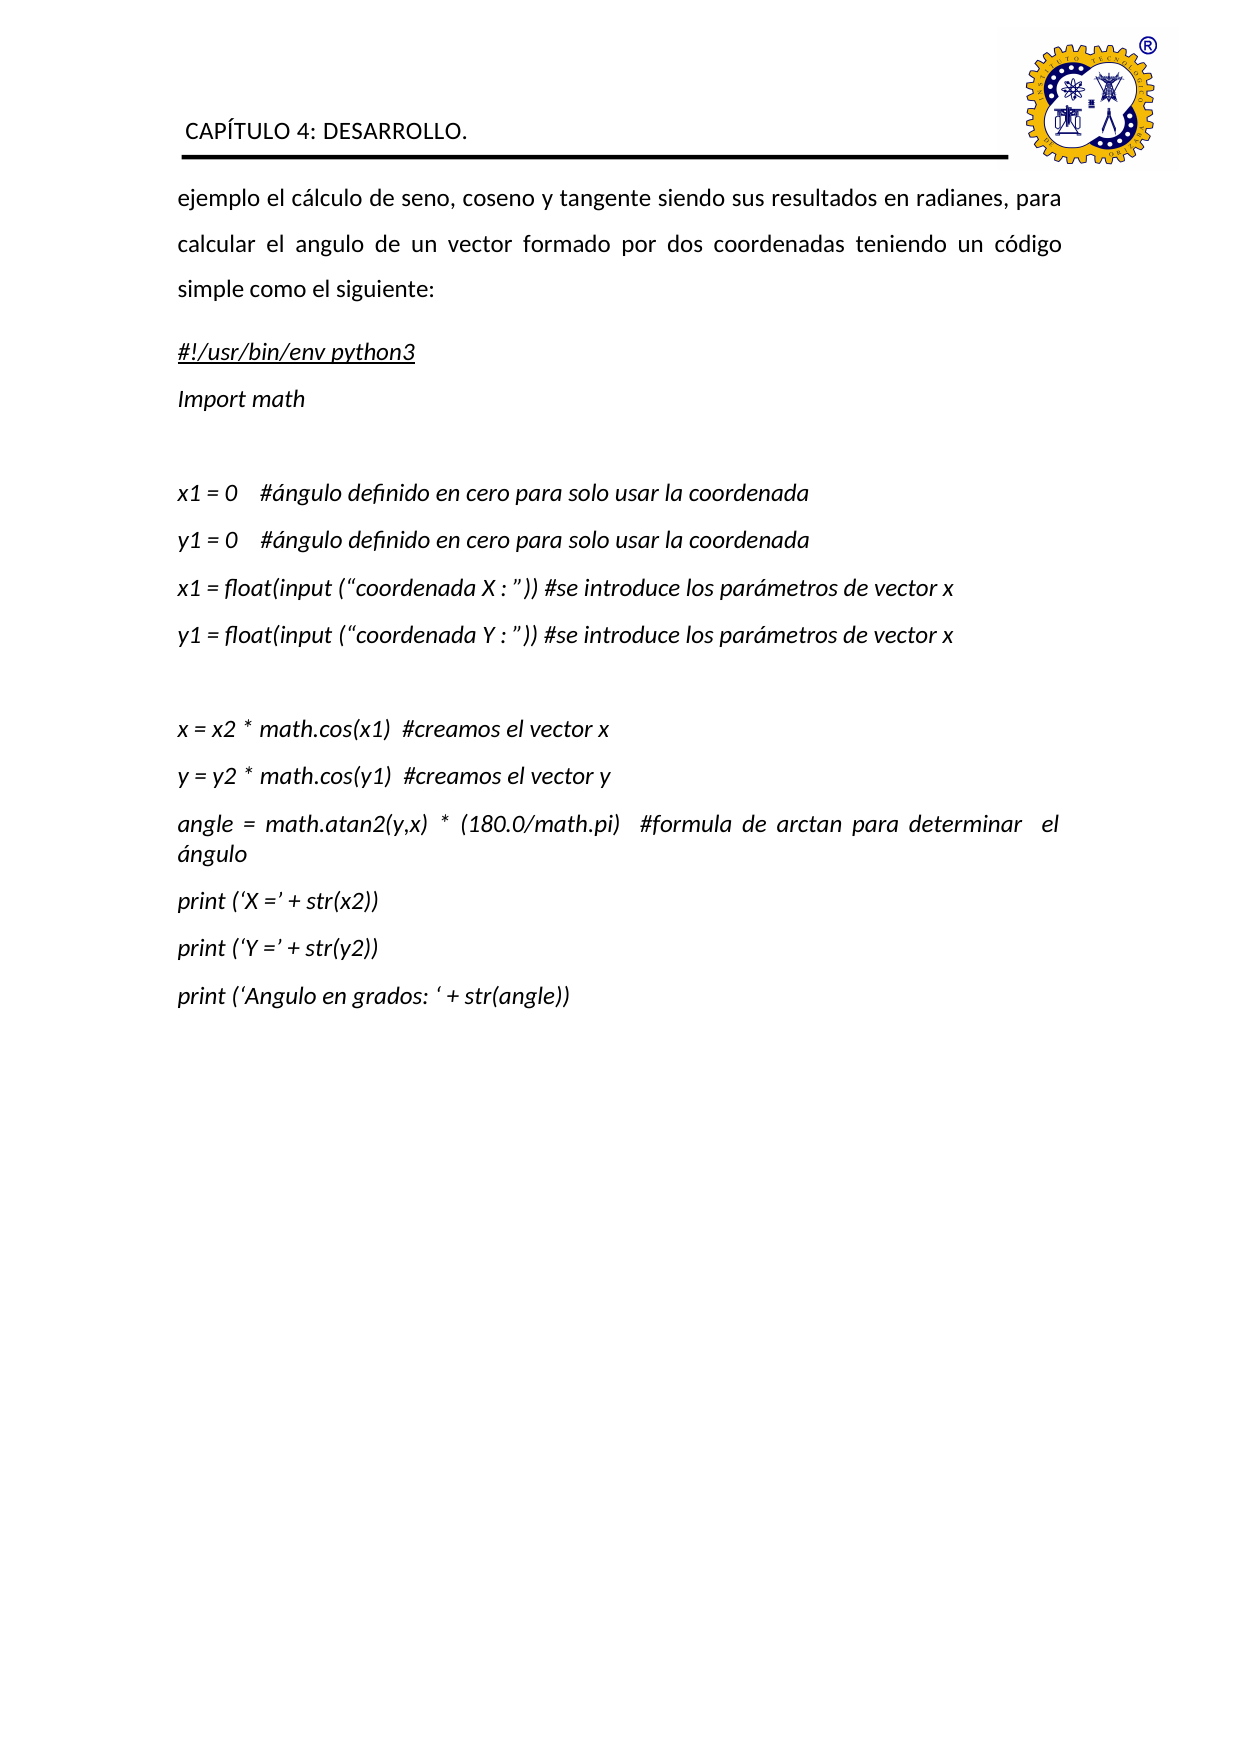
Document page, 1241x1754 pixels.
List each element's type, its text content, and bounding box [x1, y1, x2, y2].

picture [996, 27, 1179, 171]
text print (‘Angulo en grados: ‘ + str(angle)) [177, 980, 1063, 1010]
text #!/usr/bin/env python3 [177, 336, 1063, 366]
text x1 = 0 #ángulo definido en cero para solo usar la coordenada [177, 477, 1063, 508]
text print (‘Y =’ + str(y2)) [177, 933, 1063, 963]
text angle = math.atan2(y,x) * (180.0/math.pi) #formula de arctan para determinar el ángulo [177, 808, 1063, 869]
text y1 = 0 #ángulo definido en cero para solo usar la coordenada [177, 524, 1063, 555]
text print (‘X =’ + str(x2)) [177, 885, 1063, 916]
text x = x2 * math.cos(x1) #creamos el vector x [177, 713, 1063, 744]
text x1 = float(input (“coordenada X : ”)) #se introduce los parámetros de vector x [177, 572, 1063, 602]
text y = y2 * math.cos(y1) #creamos el vector y [177, 761, 1063, 791]
text y1 = float(input (“coordenada Y : ”)) #se introduce los parámetros de vector x [177, 619, 1063, 649]
text Import math [177, 383, 1063, 413]
